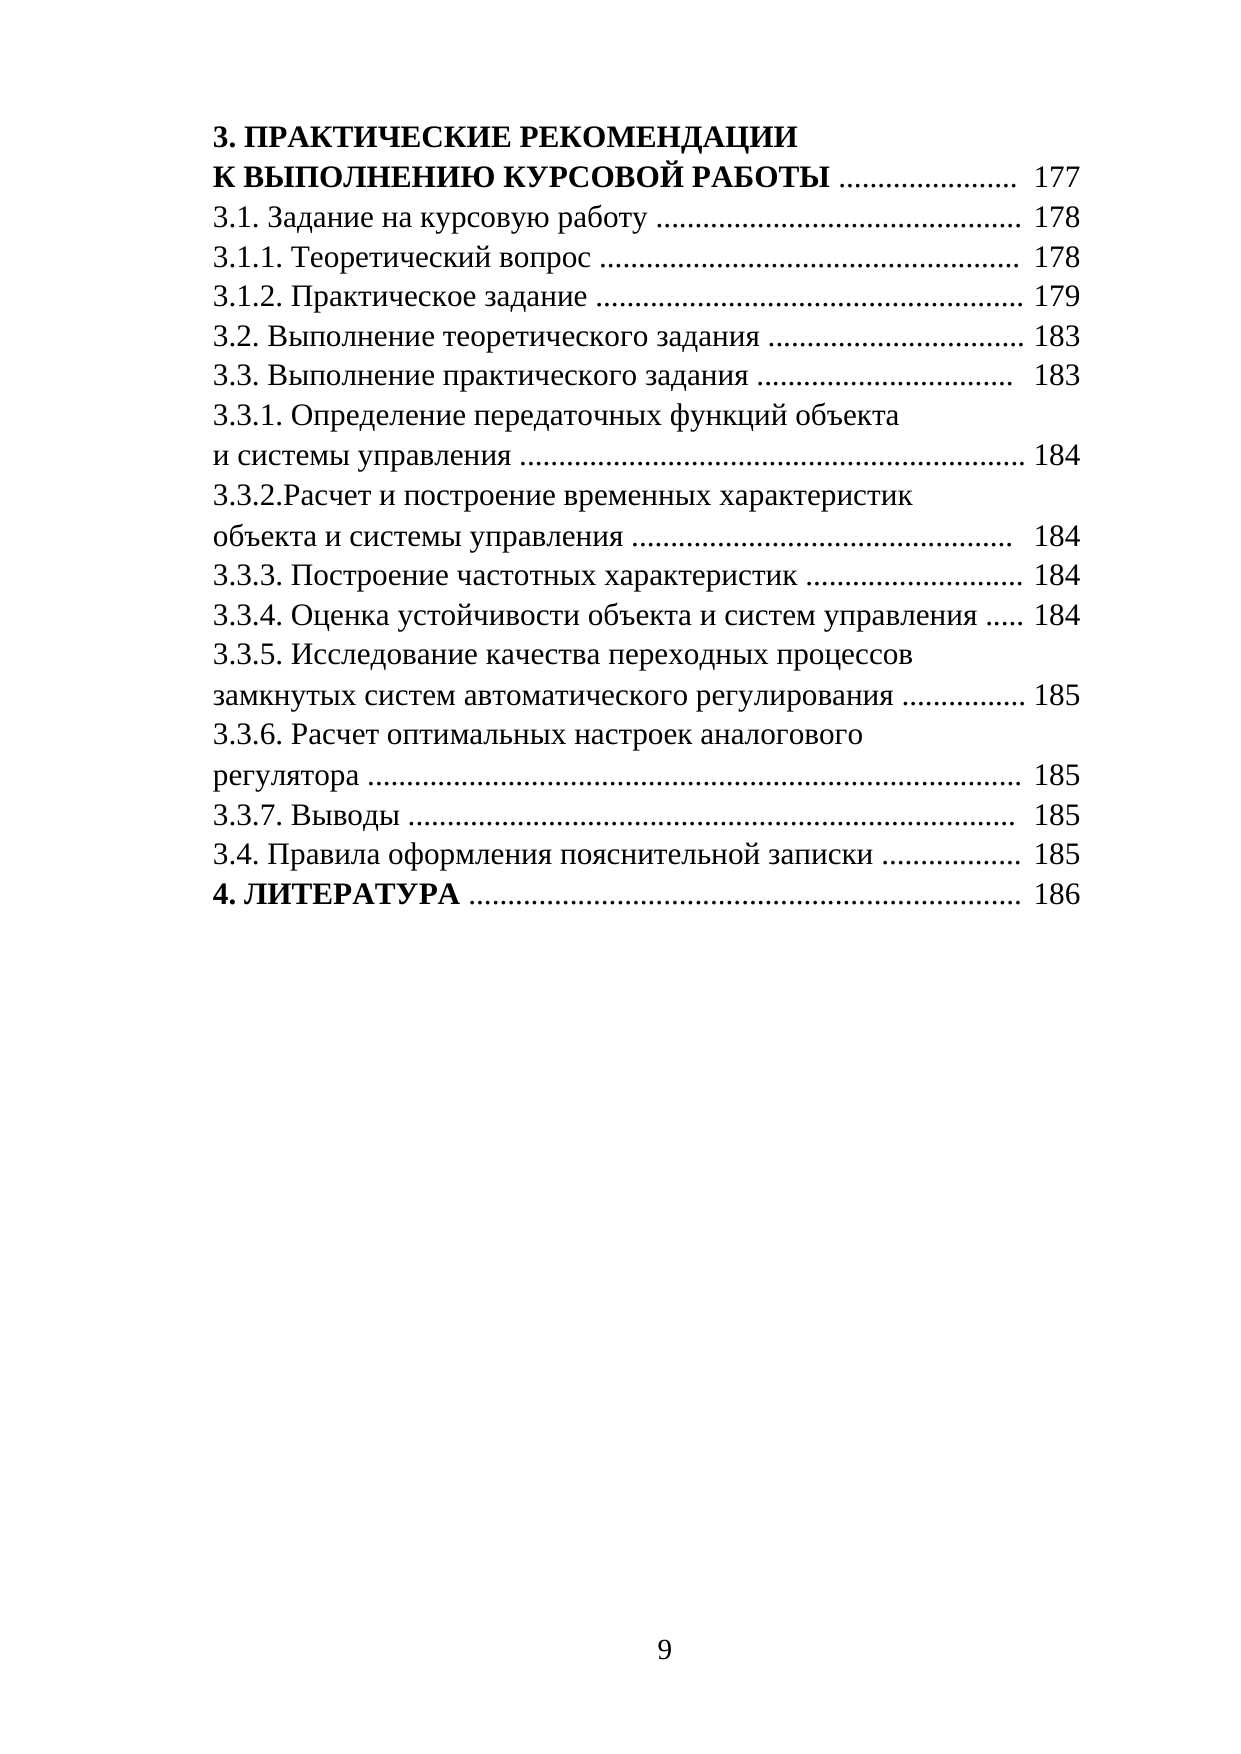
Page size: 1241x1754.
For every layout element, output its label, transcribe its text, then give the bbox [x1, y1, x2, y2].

table_cell 3.3.2.Расчет и построение временных характеристик объекта и системы управления ................................................. [207, 476, 1027, 556]
table_cell 184 [1028, 596, 1122, 636]
table_header 3. ПРАКТИЧЕСКИЕ РЕКОМЕНДАЦИИ К ВЫПОЛНЕНИЮ КУРСОВОЙ РАБОТЫ ....................... [207, 118, 1027, 198]
table_cell 4. ЛИТЕРАТУРА ....................................................................... [207, 875, 1027, 914]
table_header 177 [1028, 118, 1122, 198]
table_cell 3.3.6. Расчет оптимальных настроек аналогового регулятора .................................................................................... [207, 716, 1027, 796]
table_cell 184 [1028, 396, 1122, 476]
table_cell 185 [1028, 716, 1122, 796]
table_cell 184 [1028, 556, 1122, 596]
table_cell 3.3.7. Выводы .............................................................................. [207, 796, 1027, 835]
table_cell 3.3.5. Исследование качества переходных процессов замкнутых систем автоматического регулирования ................ [207, 636, 1027, 716]
table_cell 3.3.4. Оценка устойчивости объекта и систем управления ..... [207, 596, 1027, 636]
table_cell 186 [1028, 875, 1122, 914]
table_cell 3.2. Выполнение теоретического задания ................................. [207, 317, 1027, 357]
table_cell 3.1. Задание на курсовую работу ............................................... [207, 198, 1027, 238]
table_cell 183 [1028, 317, 1122, 357]
table_cell 3.4. Правила оформления пояснительной записки .................. [207, 835, 1027, 875]
table_cell 178 [1028, 238, 1122, 277]
table_cell 179 [1028, 278, 1122, 317]
table_cell 178 [1028, 198, 1122, 238]
table_cell 183 [1028, 357, 1122, 396]
table_cell 184 [1028, 476, 1122, 556]
table_cell 185 [1028, 796, 1122, 835]
table_cell 3.3.3. Построение частотных характеристик ............................ [207, 556, 1027, 596]
table_cell 3.3.1. Определение передаточных функций объекта и системы управления ................................................................. [207, 396, 1027, 476]
table_cell 3.1.1. Теоретический вопрос ...................................................... [207, 238, 1027, 277]
table_cell 185 [1028, 835, 1122, 875]
table_cell 3.1.2. Практическое задание ....................................................... [207, 278, 1027, 317]
table_cell 3.3. Выполнение практического задания ................................. [207, 357, 1027, 396]
table_cell 185 [1028, 636, 1122, 716]
